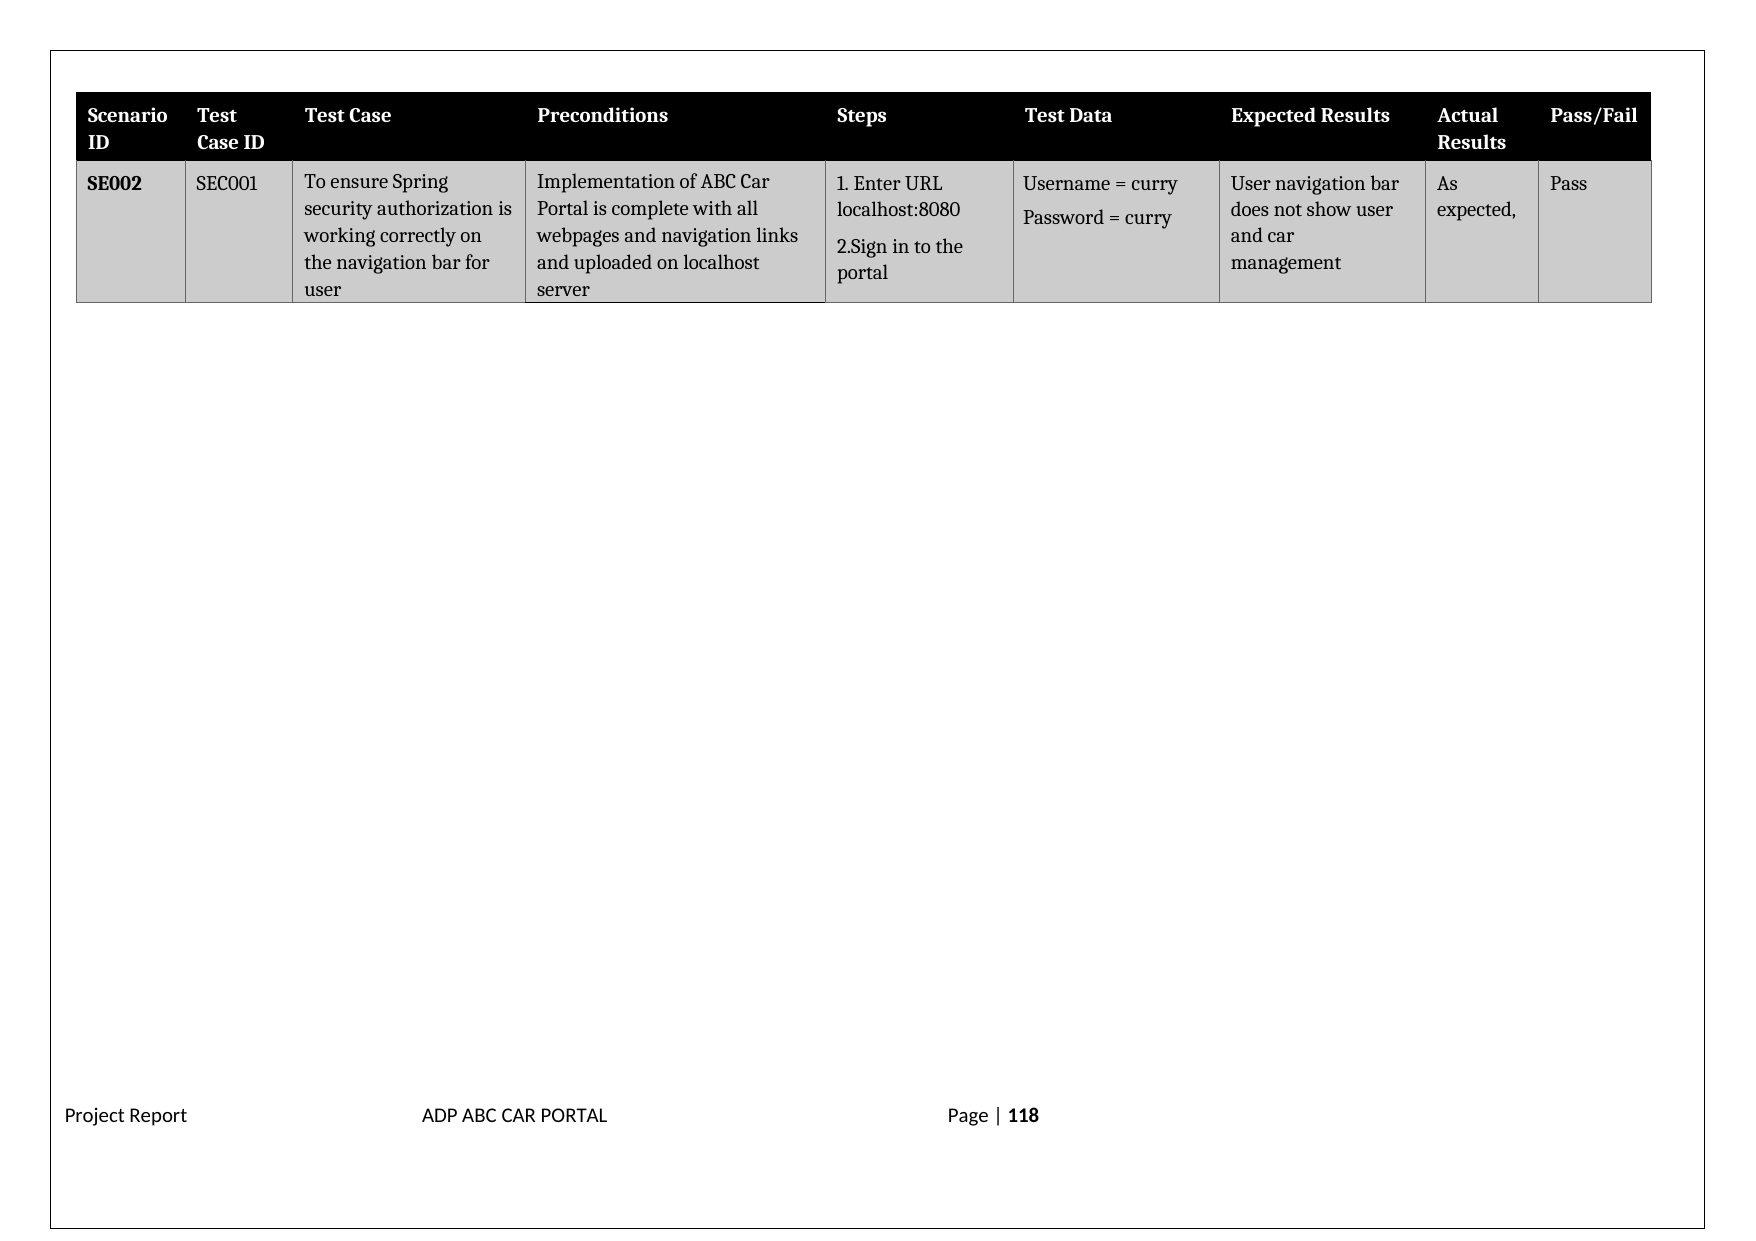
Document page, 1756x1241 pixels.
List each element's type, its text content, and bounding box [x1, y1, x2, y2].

table_header Test Data [1013, 92, 1219, 160]
table_header Pass/Fail [1539, 92, 1651, 160]
table_cell Pass [1539, 161, 1651, 302]
table_cell User navigation bar does not show user and car management [1220, 161, 1425, 302]
table_cell SEC001 [186, 161, 292, 302]
table_header Actual Results [1426, 92, 1539, 160]
table_cell To ensure Spring security authorization is working correctly on the navigation bar for user [293, 161, 525, 302]
table_header Expected Results [1219, 92, 1426, 160]
table_header Preconditions [526, 92, 826, 160]
table_header Test Case ID [185, 92, 293, 160]
table_header Scenario ID [76, 92, 185, 160]
table_header Test Case [293, 92, 526, 160]
table_cell SE002 [77, 161, 185, 302]
table_header Steps [826, 92, 1013, 160]
table_cell Implementation of ABC Car Portal is complete with all webpages and navigation links and uploaded on localhost server [526, 161, 825, 302]
table_cell 1. Enter URL localhost:8080 2.Sign in to the portal [826, 161, 1013, 302]
table_cell Username = curry Password = curry [1014, 161, 1219, 302]
table_cell As expected, [1426, 161, 1538, 302]
